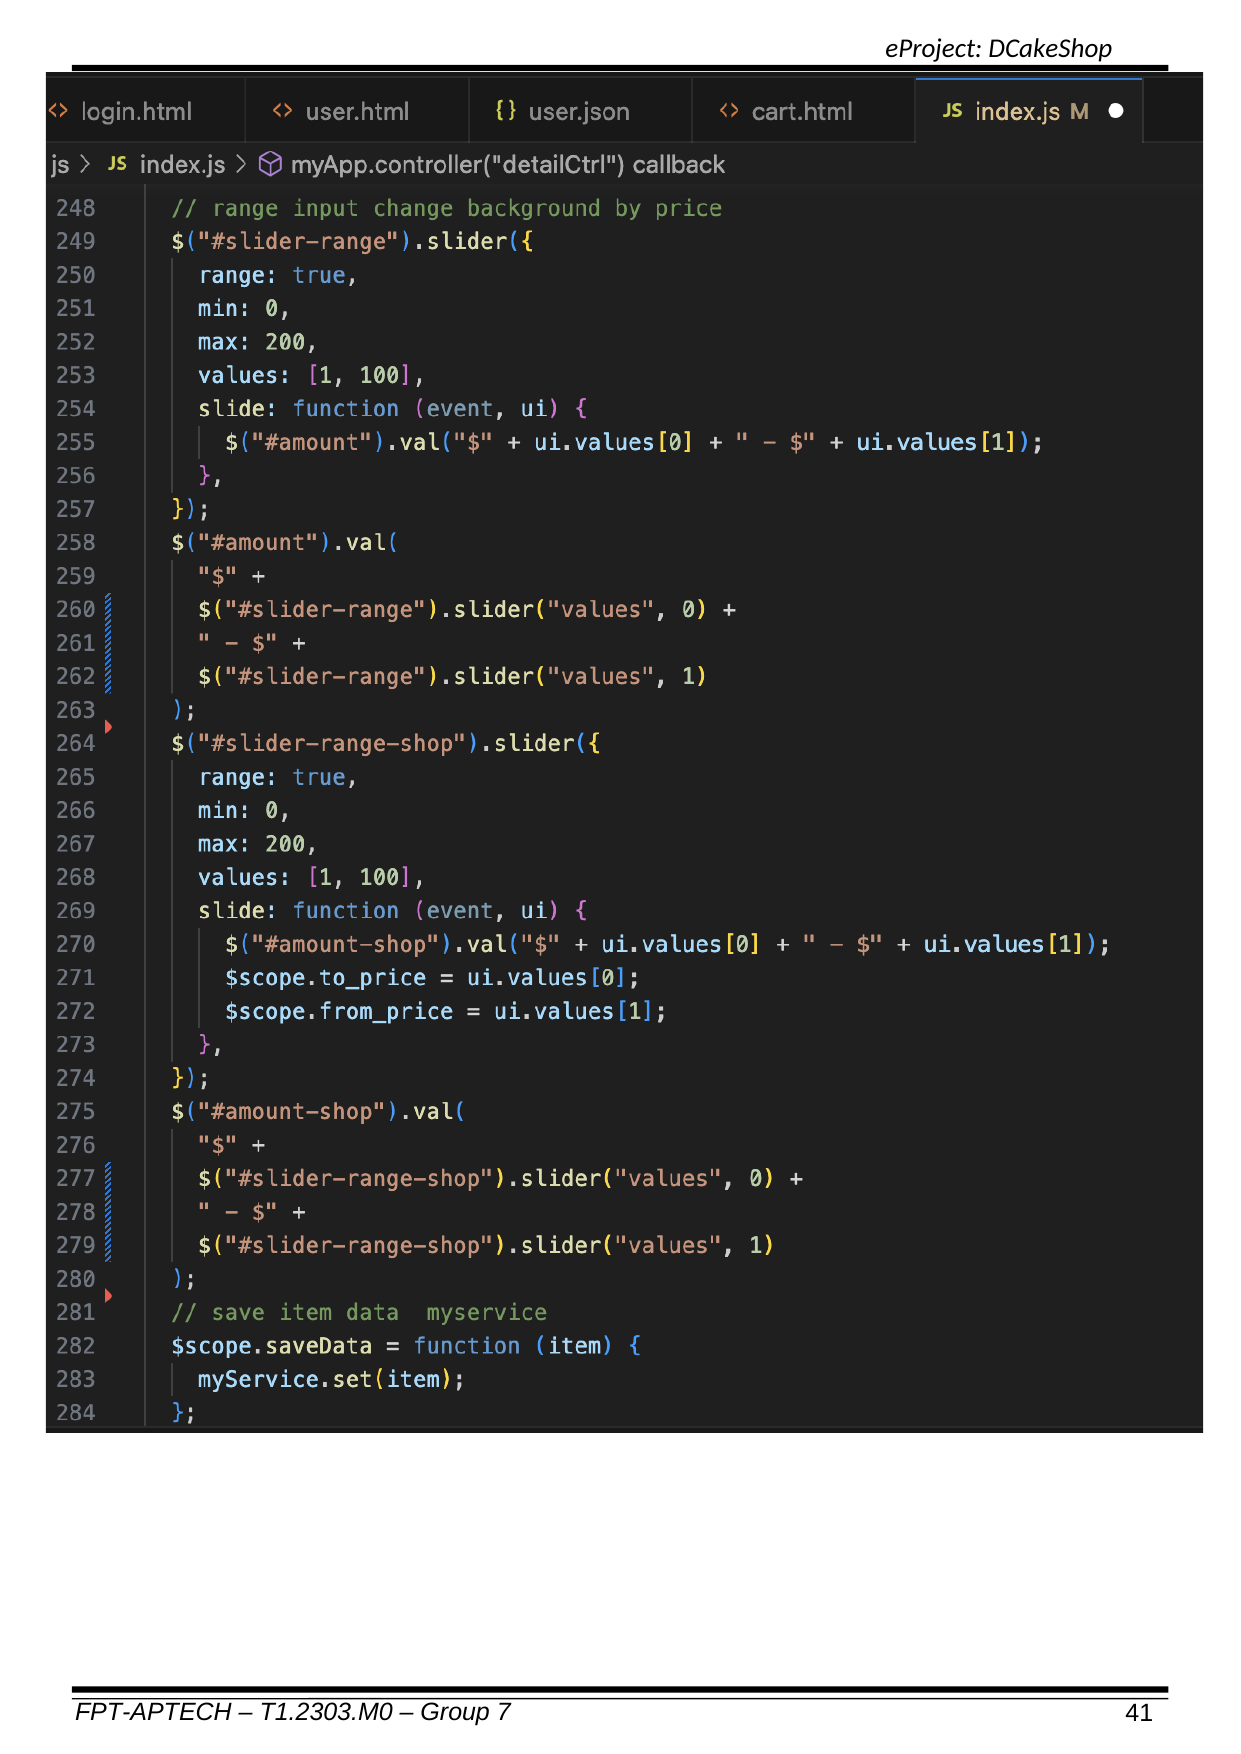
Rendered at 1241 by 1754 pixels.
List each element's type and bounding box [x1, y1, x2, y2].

picture [45, 72, 1204, 1433]
